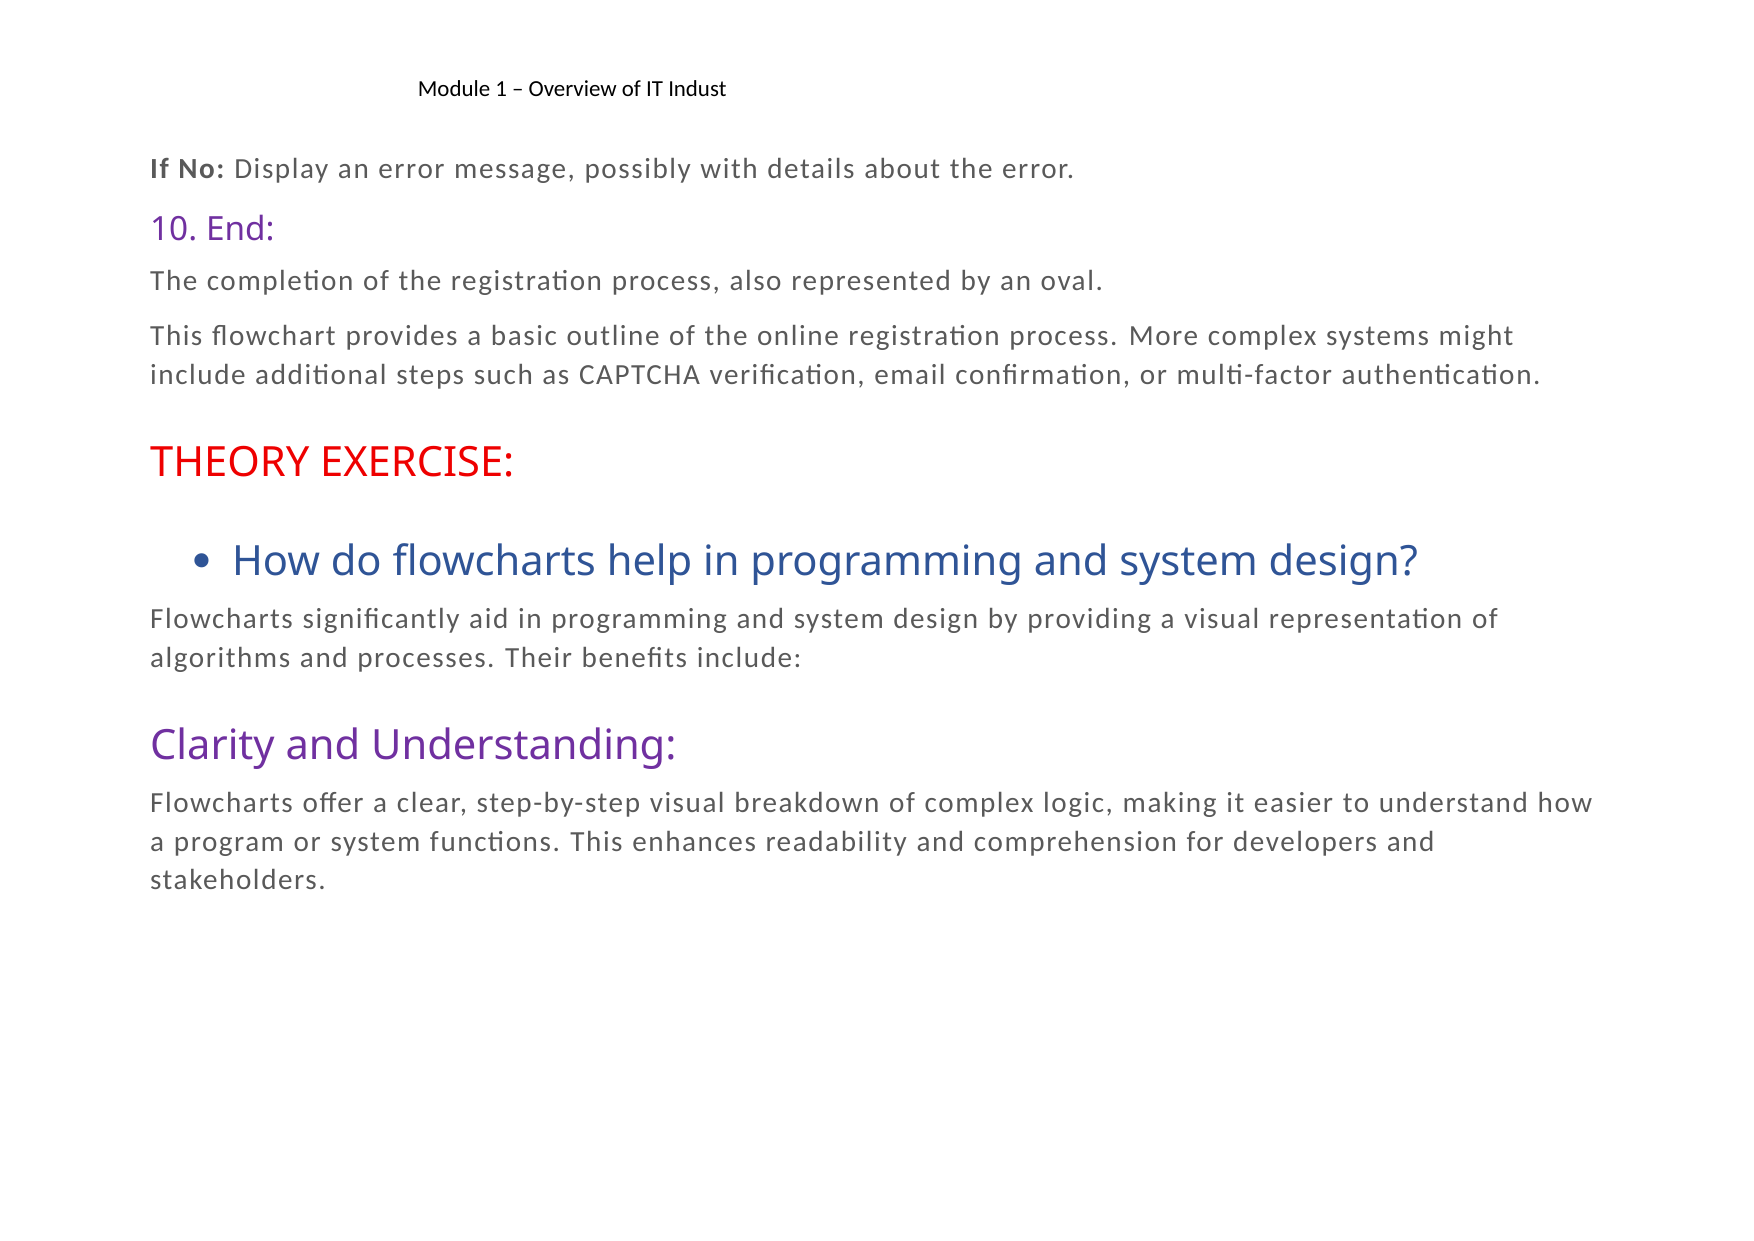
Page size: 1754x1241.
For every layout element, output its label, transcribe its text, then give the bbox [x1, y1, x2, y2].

subtitle Clarity and Understanding: [150, 714, 1604, 771]
subtitle Flowcharts offer a clear, step-by-step visual breakdown of complex logic, making it easier to understand how a program or system functions. This enhances readability and comprehension for developers and stakeholders. [150, 784, 1604, 897]
subtitle How do flowcharts help in programming and system design? [194, 531, 1604, 587]
subtitle Flowcharts significantly aid in programming and system design by providing a visual representation of algorithms and processes. Their benefits include: [150, 600, 1604, 674]
subtitle If No: Display an error message, possibly with details about the error. [150, 150, 1604, 186]
subtitle The completion of the registration process, also represented by an oval. [150, 262, 1604, 298]
subtitle THEORY EXERCISE: [150, 432, 1604, 489]
subtitle This flowchart provides a basic outline of the online registration process. More complex systems might include additional steps such as CAPTCHA verification, email confirmation, or multi-factor authentication. [150, 317, 1604, 392]
subtitle 10. End: [150, 205, 1604, 251]
